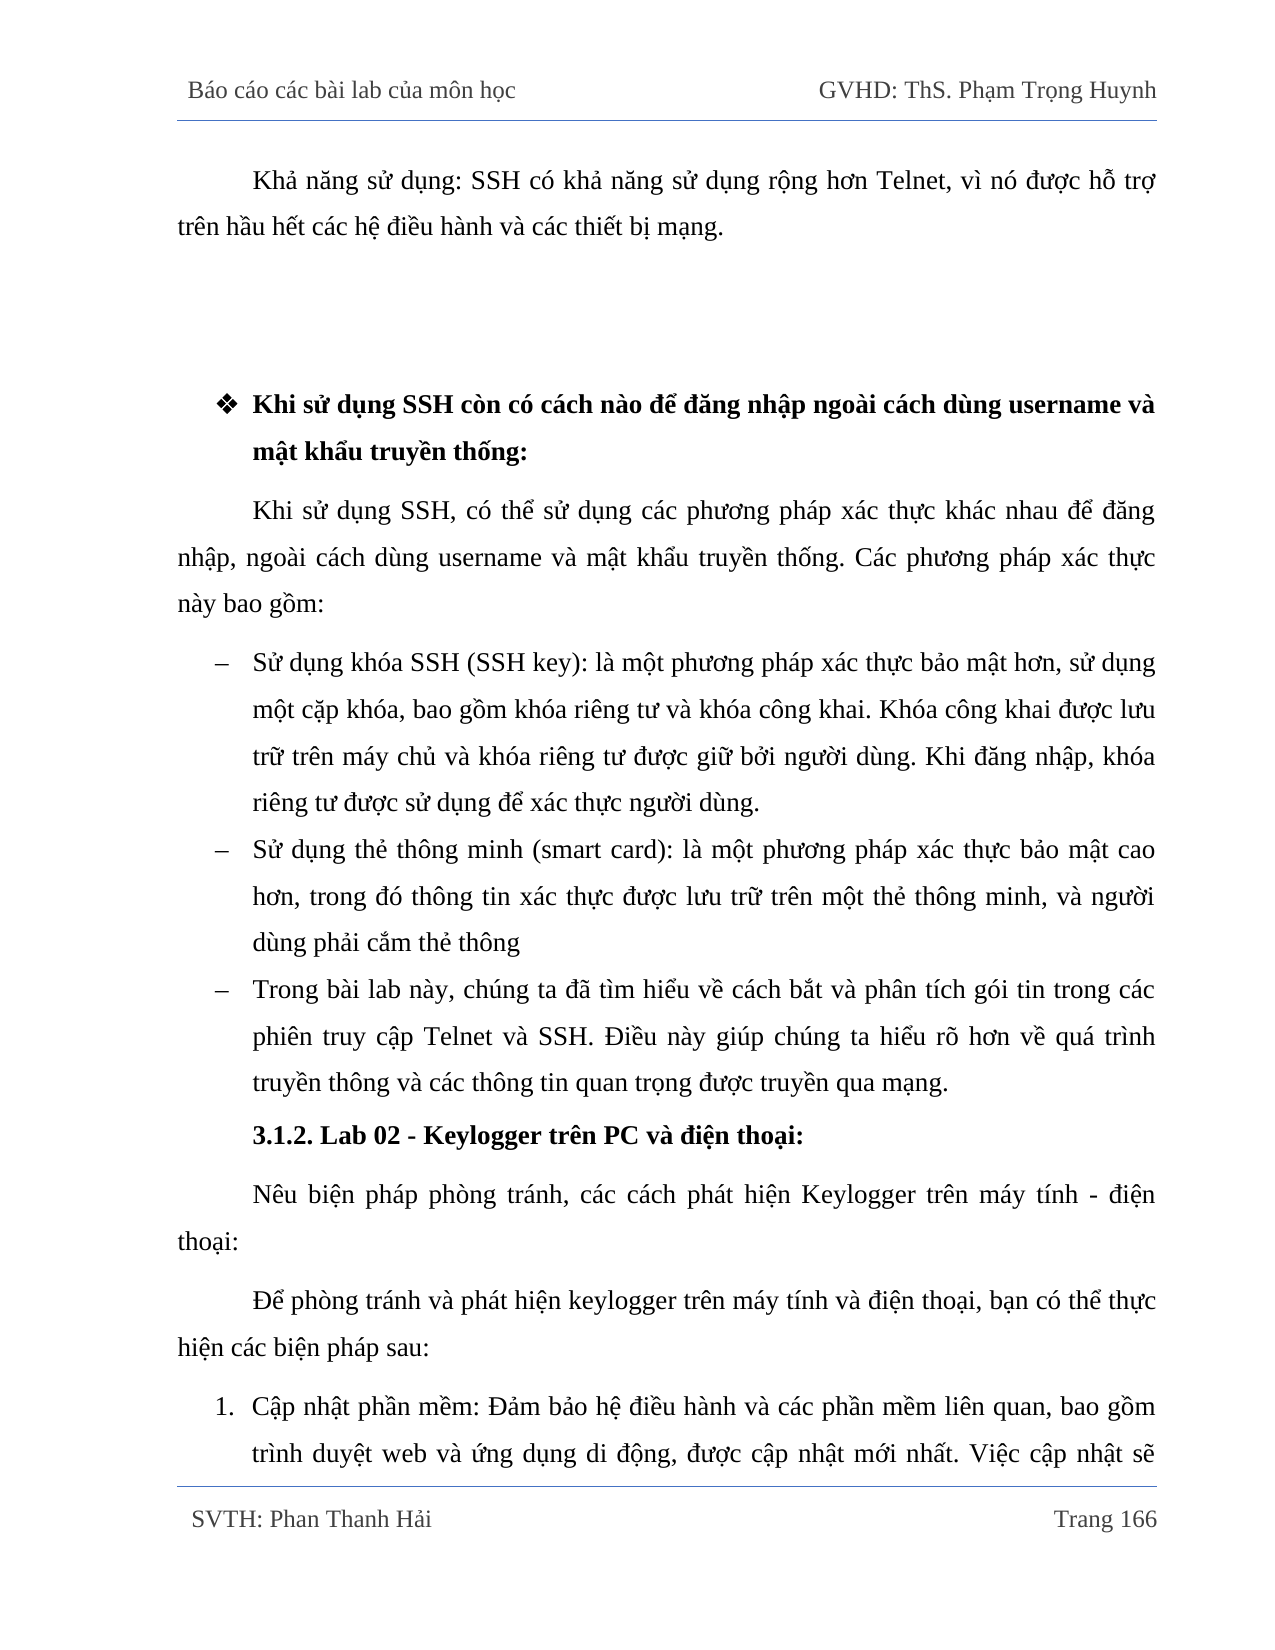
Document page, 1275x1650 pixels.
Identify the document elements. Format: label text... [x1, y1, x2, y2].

list Khi sử dụng SSH còn có cách nào để đăng nhập ngoài cách dùng username và mật khẩu truyền thống: [215, 388, 1157, 466]
text Khả năng sử dụng: SSH có khả năng sử dụng rộng hơn Telnet, vì nó được hỗ trợ trên hầu hết các hệ điều hành và các thiết bị mạng. [177, 164, 1157, 242]
text Nêu biện pháp phòng tránh, các cách phát hiện Keylogger trên máy tính - điện thoại: [177, 1178, 1157, 1256]
text Để phòng tránh và phát hiện keylogger trên máy tính và điện thoại, bạn có thể thực hiện các biện pháp sau: [177, 1284, 1157, 1362]
list Sử dụng khóa SSH (SSH key): là một phương pháp xác thực bảo mật hơn, sử dụng một cặp khóa, bao gồm khóa riêng tư và khóa công khai. Khóa công khai được lưu trữ trên máy chủ và khóa riêng tư được giữ bởi người dùng. Khi đăng nhập, khóa riêng tư được sử dụng để xác thực người dùng. [215, 646, 1157, 818]
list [214, 1390, 1157, 1468]
text Khi sử dụng SSH, có thể sử dụng các phương pháp xác thực khác nhau để đăng nhập, ngoài cách dùng username và mật khẩu truyền thống. Các phương pháp xác thực này bao gồm: [177, 494, 1157, 618]
list Sử dụng thẻ thông minh (smart card): là một phương pháp xác thực bảo mật cao hơn, trong đó thông tin xác thực được lưu trữ trên một thẻ thông minh, và người dùng phải cắm thẻ thông [215, 833, 1157, 958]
list Trong bài lab này, chúng ta đã tìm hiểu về cách bắt và phân tích gói tin trong các phiên truy cập Telnet và SSH. Điều này giúp chúng ta hiểu rõ hơn về quá trình truyền thông và các thông tin quan trọng được truyền qua mạng. [215, 973, 1157, 1098]
list Lab 02 - Keylogger trên PC và điện thoại: [252, 1119, 1157, 1151]
